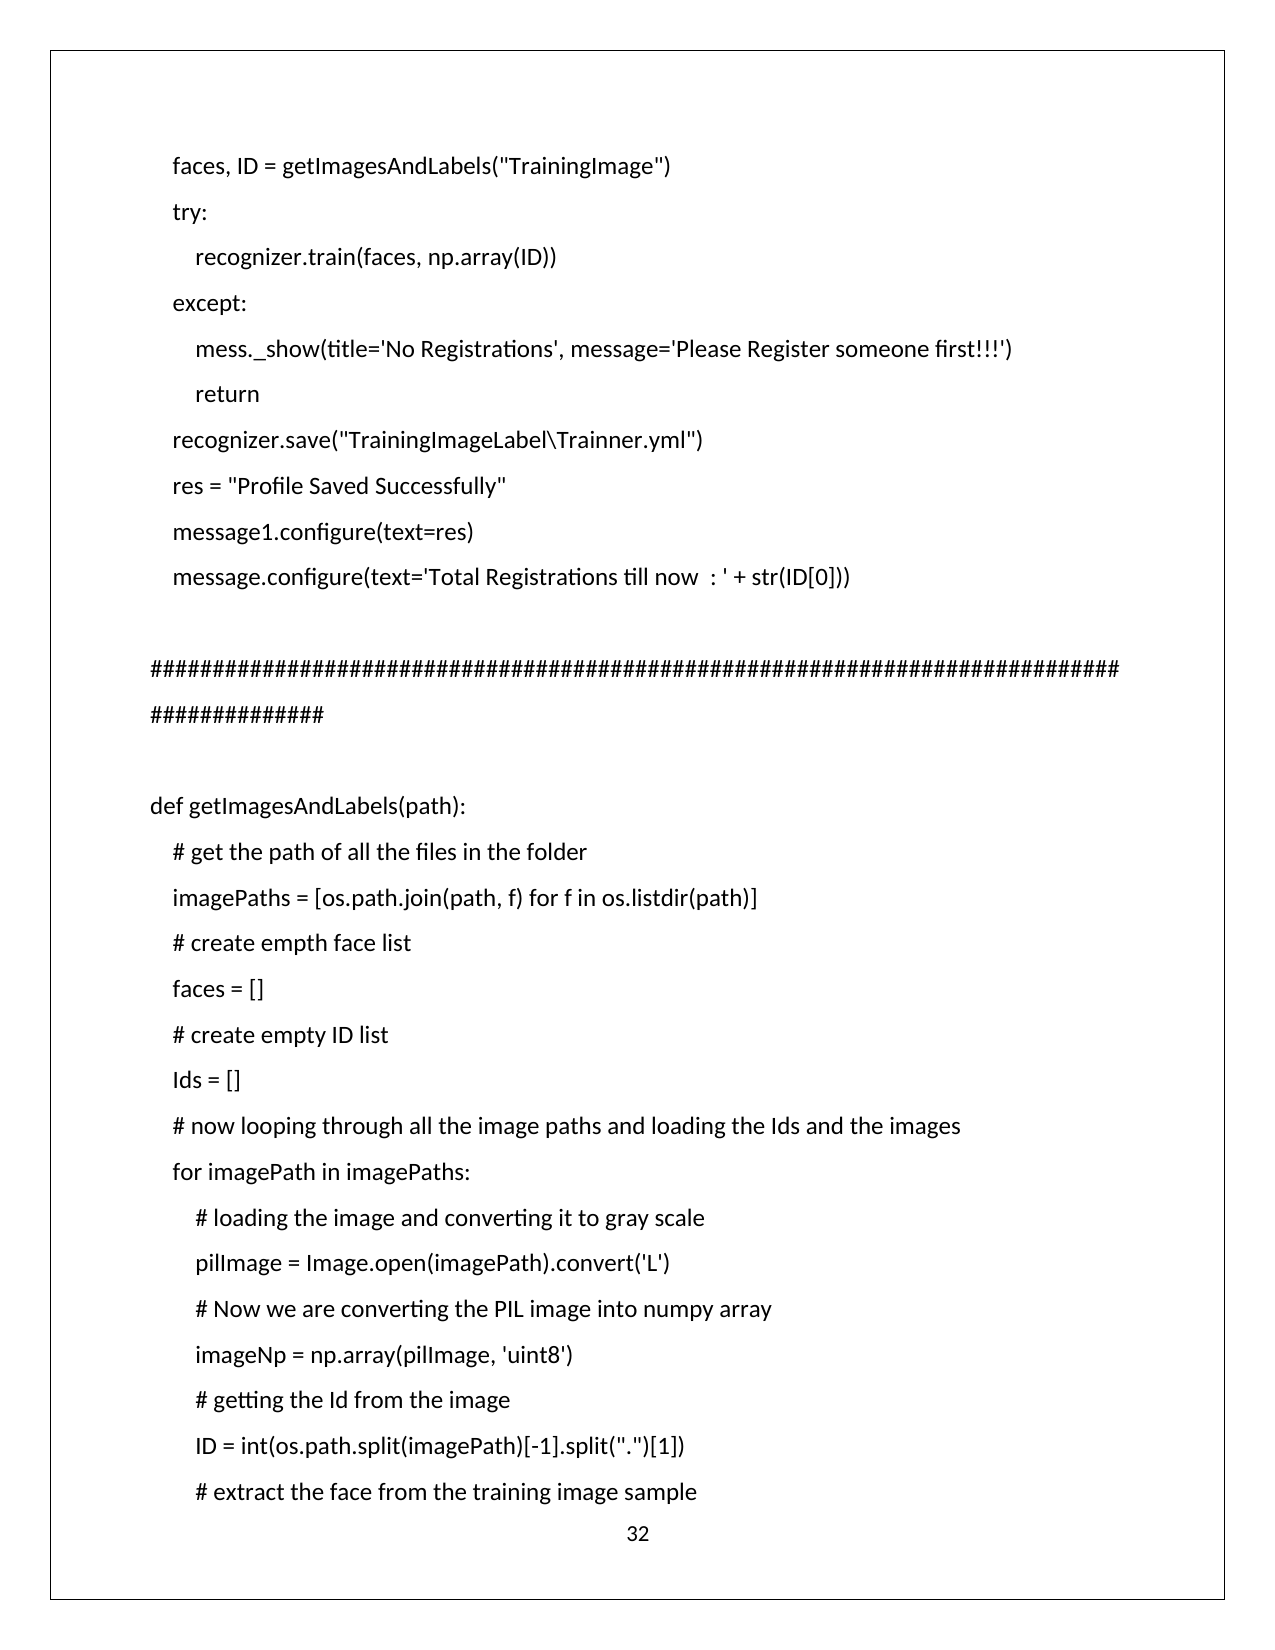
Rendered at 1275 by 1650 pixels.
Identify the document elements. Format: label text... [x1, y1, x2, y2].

text message1.configure(text=res) [150, 516, 1125, 546]
text pilImage = Image.open(imagePath).convert('L') [150, 1247, 1125, 1278]
text # loading the image and converting it to gray scale [150, 1202, 1125, 1232]
text # get the path of all the files in the folder [150, 836, 1125, 866]
text imagePaths = [os.path.join(path, f) for f in os.listdir(path)] [150, 882, 1125, 912]
text mess._show(title='No Registrations', message='Please Register someone first!!!') [150, 333, 1125, 363]
text imageNp = np.array(pilImage, 'uint8') [150, 1339, 1125, 1369]
text res = "Profile Saved Successfully" [150, 470, 1125, 501]
text ############################################################################################ [150, 653, 1125, 729]
text # extract the face from the training image sample [150, 1476, 1125, 1507]
text message.configure(text='Total Registrations till now : ' + str(ID[0])) [150, 562, 1125, 592]
text # create empty ID list [150, 1019, 1125, 1049]
text def getImagesAndLabels(path): [150, 790, 1125, 821]
text # Now we are converting the PIL image into numpy array [150, 1293, 1125, 1324]
text for imagePath in imagePaths: [150, 1156, 1125, 1187]
text ID = int(os.path.split(imagePath)[-1].split(".")[1]) [150, 1430, 1125, 1461]
text try: [150, 196, 1125, 226]
text faces = [] [150, 973, 1125, 1004]
text return [150, 379, 1125, 409]
text # now looping through all the image paths and loading the Ids and the images [150, 1110, 1125, 1141]
text except: [150, 287, 1125, 318]
text faces, ID = getImagesAndLabels("TrainingImage") [150, 150, 1125, 181]
text recognizer.save("TrainingImageLabel\Trainner.yml") [150, 424, 1125, 455]
text # getting the Id from the image [150, 1385, 1125, 1415]
text Ids = [] [150, 1064, 1125, 1095]
text # create empth face list [150, 927, 1125, 958]
text recognizer.train(faces, np.array(ID)) [150, 241, 1125, 272]
